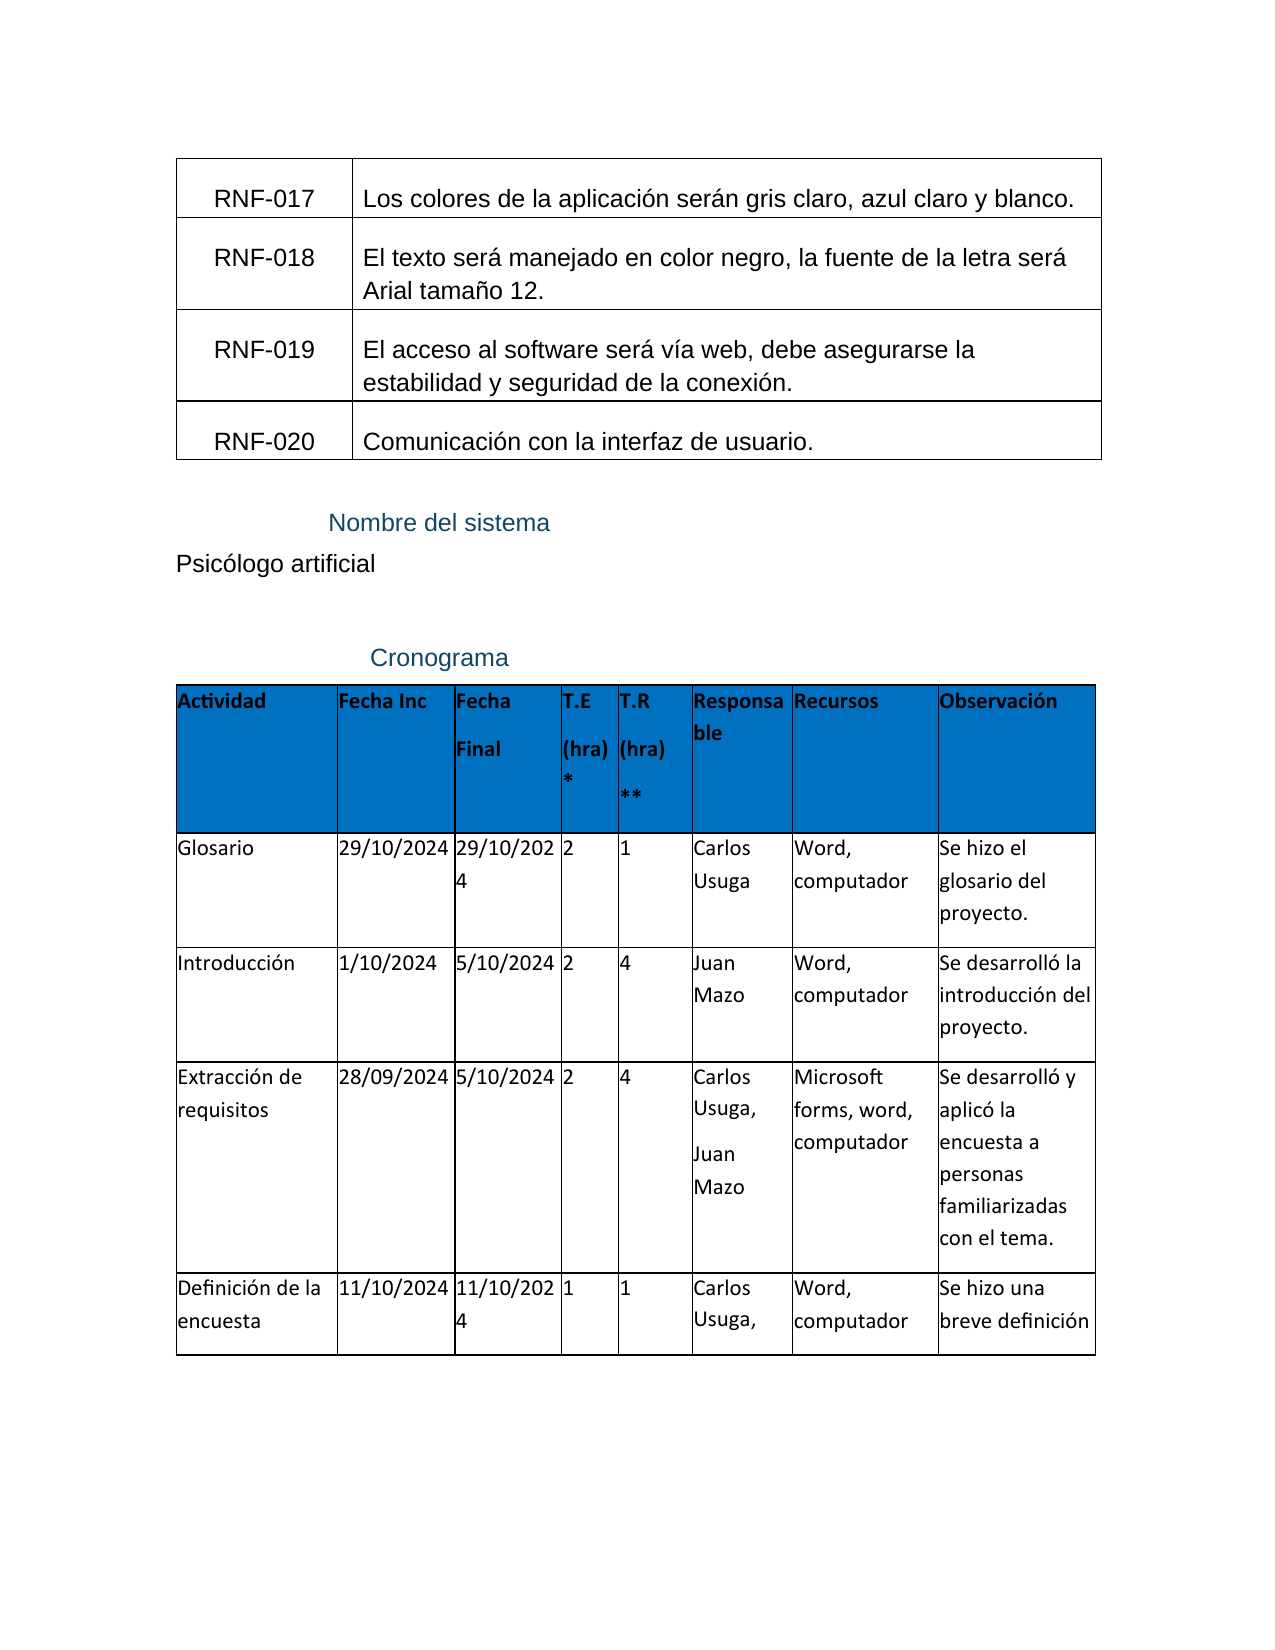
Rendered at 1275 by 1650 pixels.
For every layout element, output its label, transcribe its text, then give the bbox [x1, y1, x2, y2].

table_cell Word, computador [793, 948, 938, 1061]
subtitle Nombre del sistema [176, 508, 703, 537]
table_cell Se hizo el glosario del proyecto. [939, 834, 1095, 946]
table_cell 4 [619, 1063, 692, 1272]
table_cell 4 [619, 948, 692, 1061]
table_cell Word, computador [793, 834, 938, 946]
table_header Actividad [177, 686, 337, 832]
table_cell RNF-018 [177, 218, 352, 308]
table_cell Introducción [177, 948, 337, 1061]
table_cell 29/10/2024 [456, 834, 561, 946]
table_header T.E (hra)* [562, 686, 618, 832]
table_cell Microsoft forms, word, computador [793, 1063, 938, 1272]
table_cell 11/10/2024 [456, 1274, 561, 1354]
table_cell RNF-020 [177, 402, 352, 459]
table_cell Comunicación con la interfaz de usuario. [353, 402, 1101, 459]
table_cell Se desarrolló y aplicó la encuesta a personas familiarizadas con el tema. [939, 1063, 1095, 1272]
table_cell 2 [562, 948, 618, 1061]
table_cell 2 [562, 1063, 618, 1272]
table_cell Los colores de la aplicación serán gris claro, azul claro y blanco. [353, 159, 1101, 217]
table_cell El acceso al software será vía web, debe asegurarse la estabilidad y seguridad de la conexión. [353, 310, 1101, 400]
table_header Responsable [693, 686, 792, 832]
table_cell 1 [619, 1274, 692, 1354]
table_cell Carlos Usuga [693, 834, 792, 946]
table_cell Word, computador [793, 1274, 938, 1354]
table_header Recursos [793, 686, 938, 832]
table_cell El texto será manejado en color negro, la fuente de la letra será Arial tamaño 12. [353, 218, 1101, 308]
table_cell RNF-017 [177, 159, 352, 217]
table_cell Glosario [177, 834, 337, 946]
table_cell 5/10/2024 [456, 1063, 561, 1272]
table_header Observación [939, 686, 1095, 832]
table_cell 2 [562, 834, 618, 946]
table_cell Se desarrolló la introducción del proyecto. [939, 948, 1095, 1061]
table_cell Extracción de requisitos [177, 1063, 337, 1272]
table_cell 28/09/2024 [338, 1063, 454, 1272]
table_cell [939, 1274, 1095, 1354]
table_header T.R (hra) ** [619, 686, 692, 832]
text Psicólogo artificial [176, 549, 1101, 578]
table_header Fecha Final [456, 686, 561, 832]
subtitle Cronograma [176, 643, 703, 672]
table_cell 1/10/2024 [338, 948, 454, 1061]
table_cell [693, 1274, 792, 1354]
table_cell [177, 1274, 337, 1354]
table_cell Carlos Usuga, Juan Mazo [693, 1063, 792, 1272]
table_cell Juan Mazo [693, 948, 792, 1061]
table_cell RNF-019 [177, 310, 352, 400]
table_cell 11/10/2024 [338, 1274, 454, 1354]
table_cell 1 [619, 834, 692, 946]
table_header Fecha Inc [338, 686, 454, 832]
table_cell 1 [562, 1274, 618, 1354]
table_cell 29/10/2024 [338, 834, 454, 946]
table_cell 5/10/2024 [456, 948, 561, 1061]
